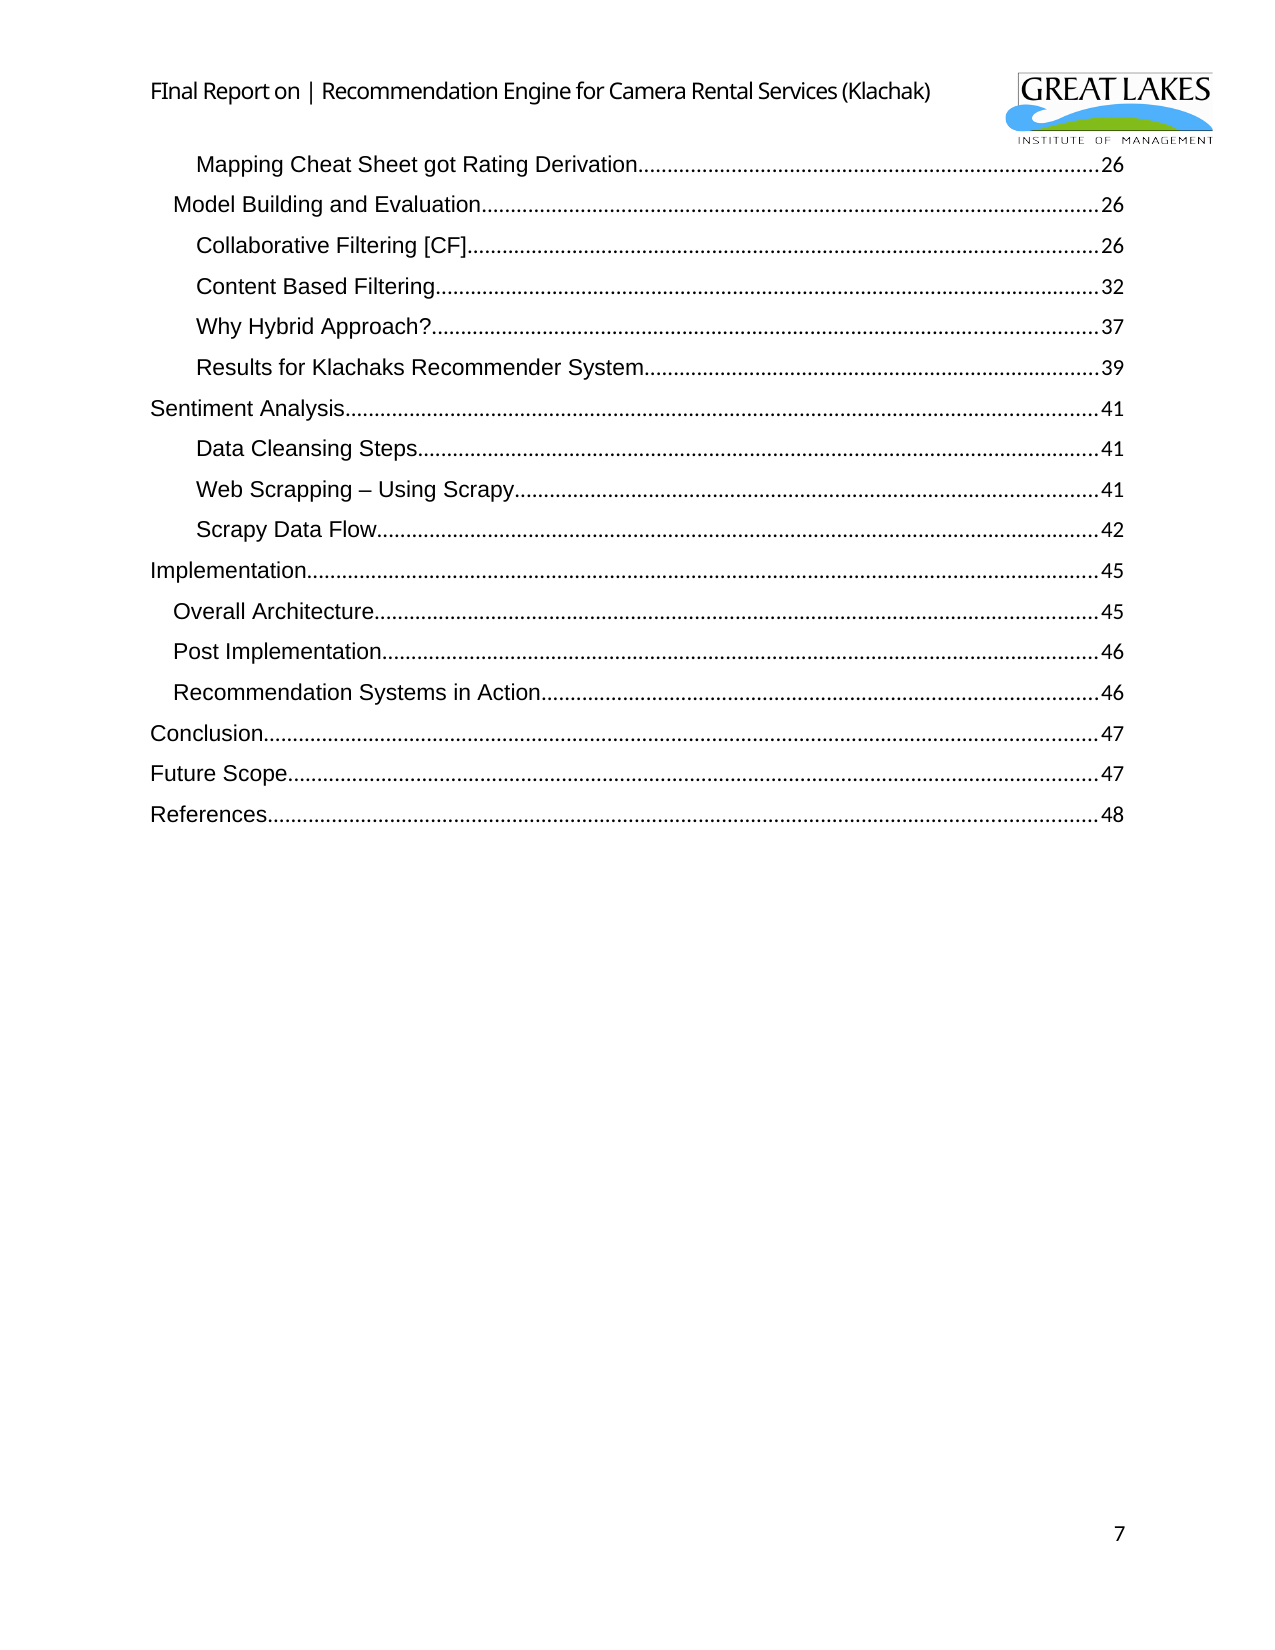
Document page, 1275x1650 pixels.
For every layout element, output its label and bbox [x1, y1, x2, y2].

picture [1003, 72, 1213, 145]
